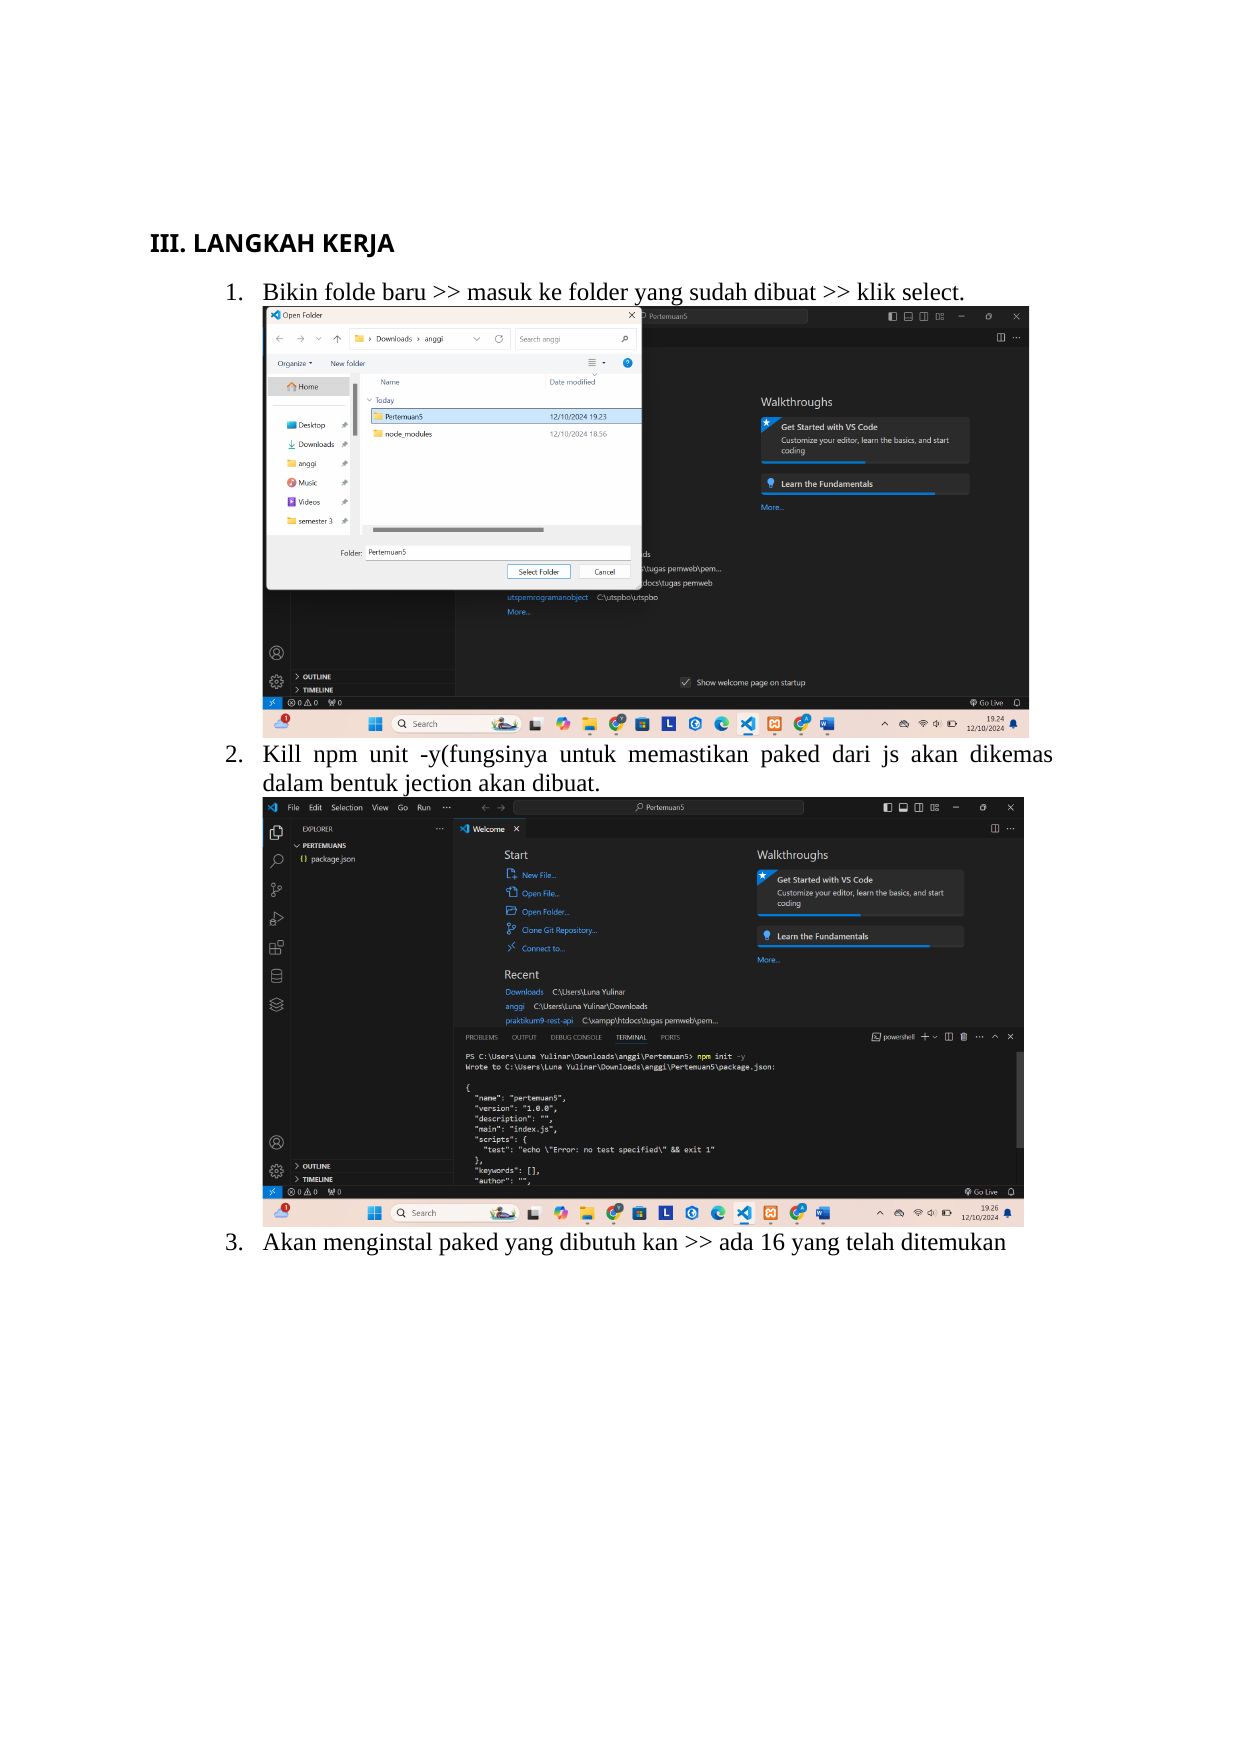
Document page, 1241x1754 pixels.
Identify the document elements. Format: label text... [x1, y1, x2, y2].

picture [262, 797, 1024, 1227]
list Kill npm unit -y(fungsinya untuk memastikan paked dari js akan dikemas dalam bentuk jection akan dibuat. [225, 739, 1054, 797]
picture [262, 306, 1030, 738]
list Bikin folde baru >> masuk ke folder yang sudah dibuat >> klik select. [225, 277, 1054, 306]
list Akan menginstal paked yang dibutuh kan >> ada 16 yang telah ditemukan [225, 1227, 1054, 1256]
subtitle III. LANGKAH KERJA [150, 226, 1054, 260]
